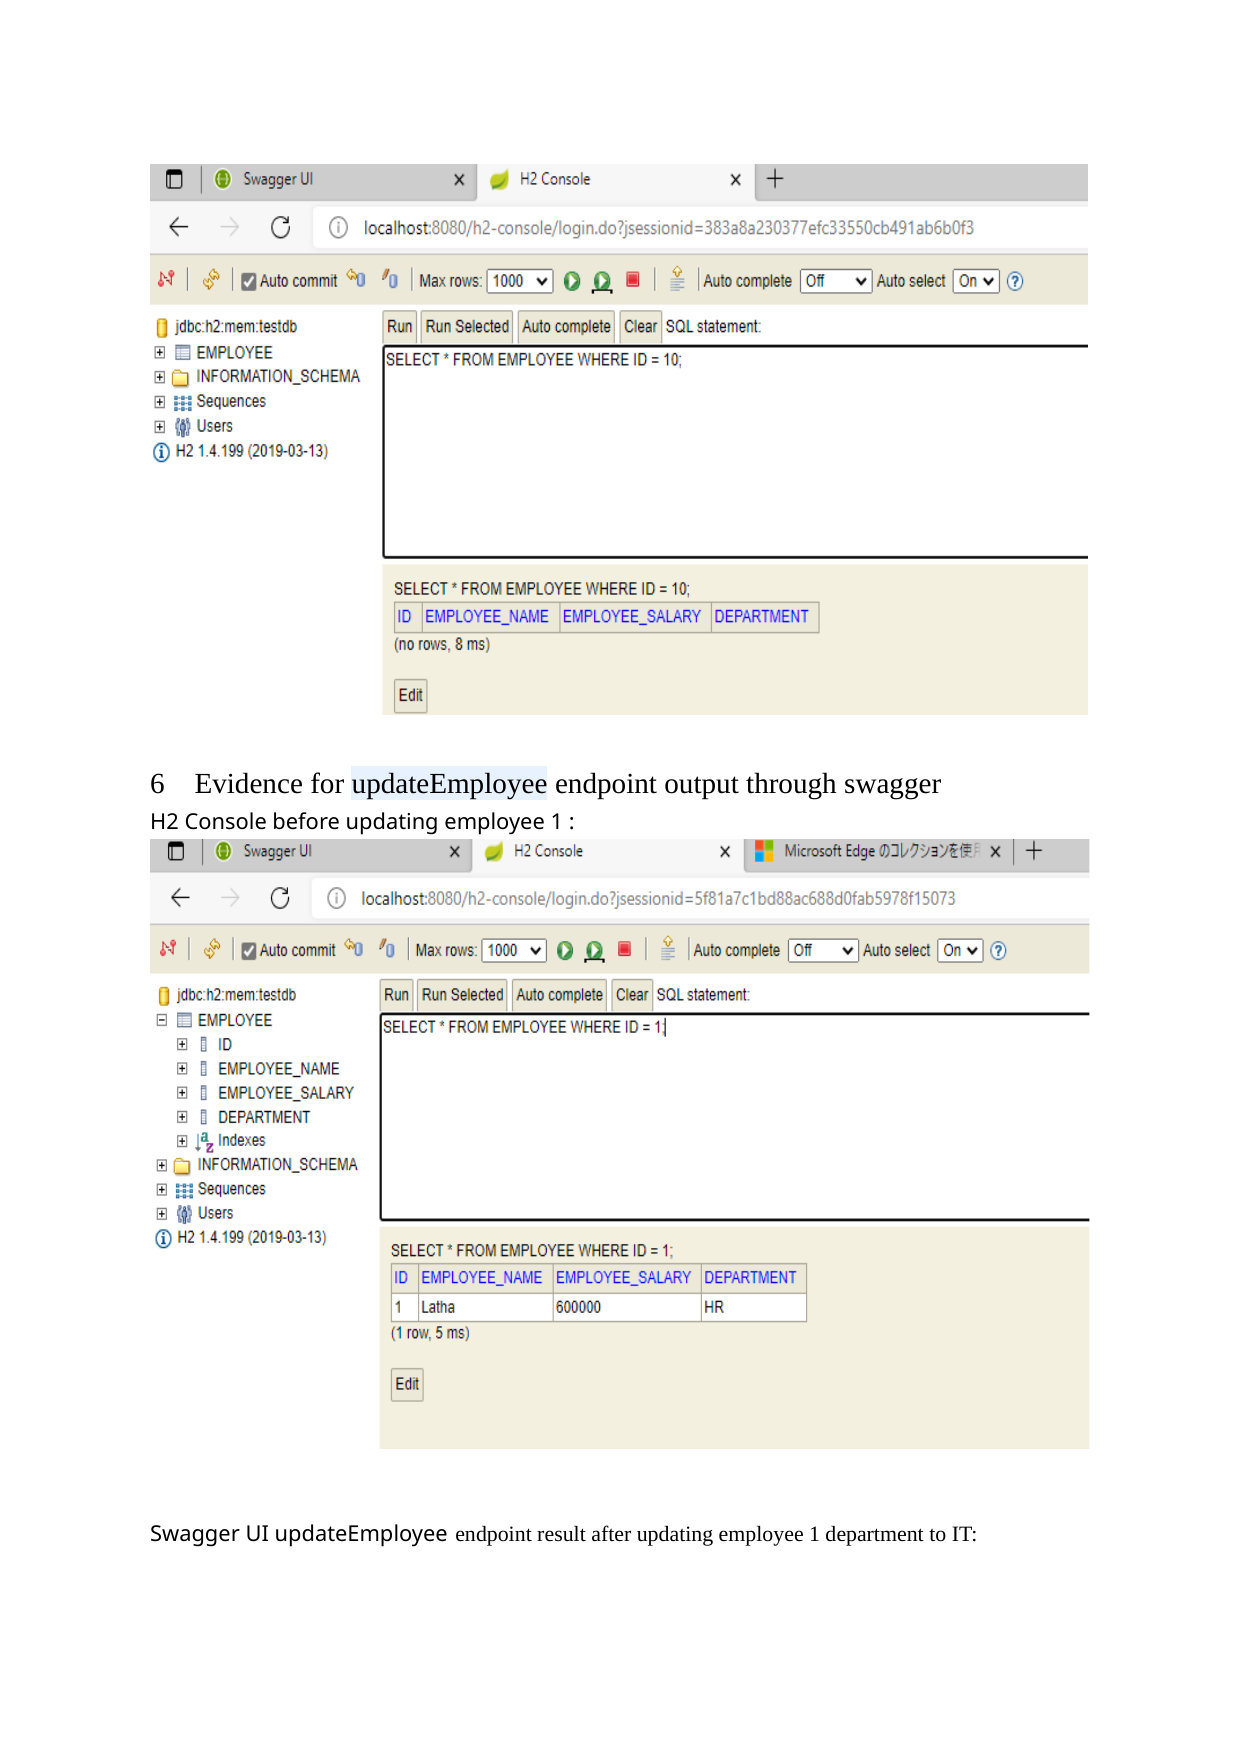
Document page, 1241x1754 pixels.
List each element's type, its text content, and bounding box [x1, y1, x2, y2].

text Swagger UI updateEmployee endpoint result after updating employee 1 department to IT: [150, 1514, 1090, 1552]
text H2 Console before updating employee 1 : [150, 802, 1090, 839]
picture [150, 839, 1090, 1449]
subtitle Evidence for updateEmployee endpoint output through swagger [150, 764, 1090, 802]
picture [150, 164, 1088, 715]
